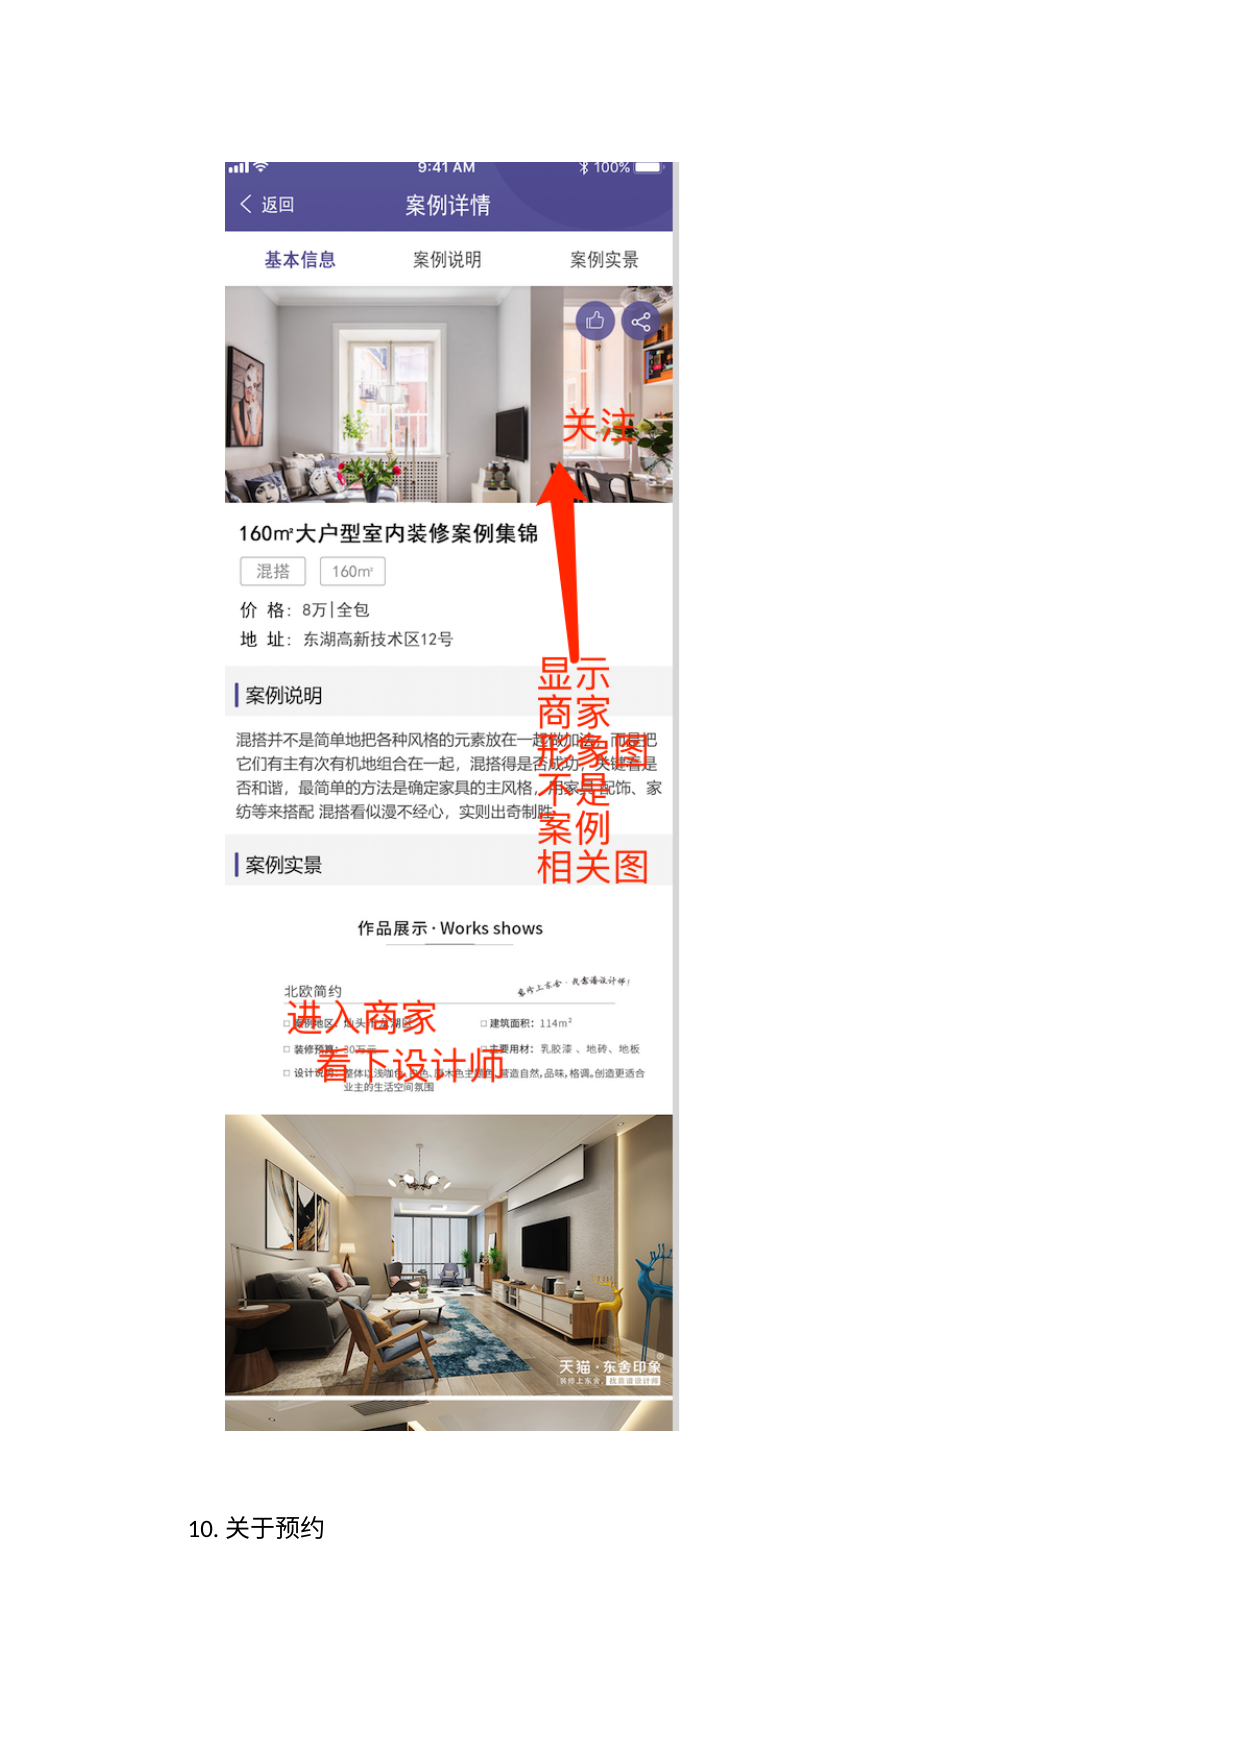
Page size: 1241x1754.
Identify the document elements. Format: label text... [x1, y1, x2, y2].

list 关于预约 [187, 1494, 1053, 1559]
picture [225, 162, 680, 1431]
